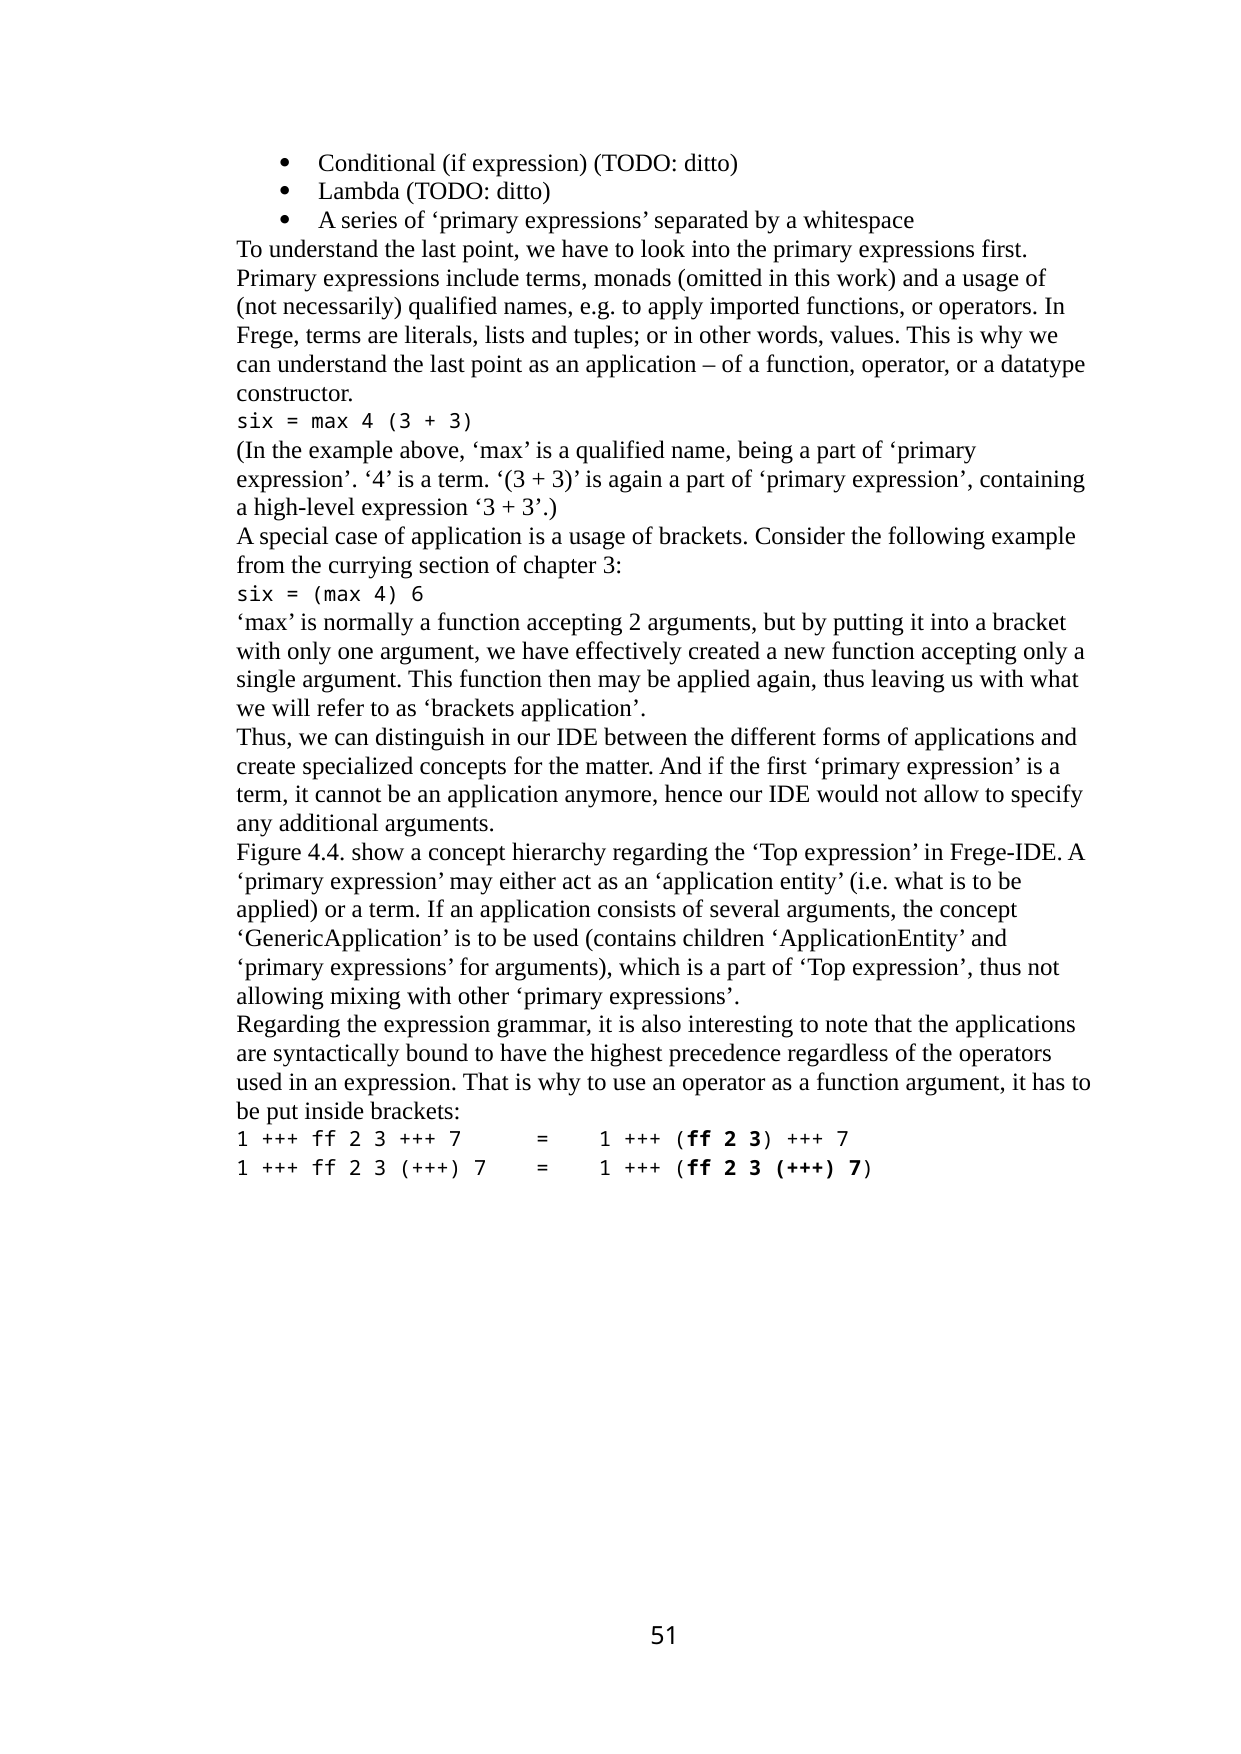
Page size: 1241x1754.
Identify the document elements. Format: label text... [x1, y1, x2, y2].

list Lambda (TODO: ditto) [280, 176, 1092, 205]
text (In the example above, ‘max’ is a qualified name, being a part of ‘primary expression’. ‘4’ is a term. ‘(3 + 3)’ is again a part of ‘primary expression’, containing a high-level expression ‘3 + 3’.) [236, 435, 1092, 521]
text ‘max’ is normally a function accepting 2 arguments, but by putting it into a bracket with only one argument, we have effectively created a new function accepting only a single argument. This function then may be applied again, thus leaving us with what we will refer to as ‘brackets application’. [236, 607, 1092, 722]
text Thus, we can distinguish in our IDE between the different forms of applications and create specialized concepts for the matter. And if the first ‘primary expression’ is a term, it cannot be an application anymore, hence our IDE would not allow to specify any additional arguments. [236, 722, 1092, 837]
text 1 +++ ff 2 3 +++ 7 = 1 +++ (ff 2 3) +++ 7 [236, 1124, 1092, 1153]
list Conditional (if expression) (TODO: ditto) [280, 148, 1092, 176]
text A special case of application is a usage of brackets. Consider the following example from the currying section of chapter 3: [236, 521, 1092, 579]
text six = max 4 (3 + 3) [236, 406, 1092, 435]
text six = (max 4) 6 [236, 579, 1092, 607]
text To understand the last point, we have to look into the primary expressions first. Primary expressions include terms, monads (omitted in this work) and a usage of (not necessarily) qualified names, e.g. to apply imported functions, or operators. In Frege, terms are literals, lists and tuples; or in other words, values. This is why we can understand the last point as an application – of a function, operator, or a datatype constructor. [236, 234, 1092, 406]
text 1 +++ ff 2 3 (+++) 7 = 1 +++ (ff 2 3 (+++) 7) [236, 1153, 1092, 1181]
list A series of ‘primary expressions’ separated by a whitespace [280, 205, 1092, 234]
text Figure 4.4. show a concept hierarchy regarding the ‘Top expression’ in Frege-IDE. A ‘primary expression’ may either act as an ‘application entity’ (i.e. what is to be applied) or a term. If an application consists of several arguments, the concept ‘GenericApplication’ is to be used (contains children ‘ApplicationEntity’ and ‘primary expressions’ for arguments), which is a part of ‘Top expression’, thus not allowing mixing with other ‘primary expressions’. [236, 837, 1092, 1009]
text Regarding the expression grammar, it is also interesting to note that the applications are syntactically bound to have the highest precedence regardless of the operators used in an expression. That is why to use an operator as a function argument, it has to be put inside brackets: [236, 1009, 1092, 1124]
